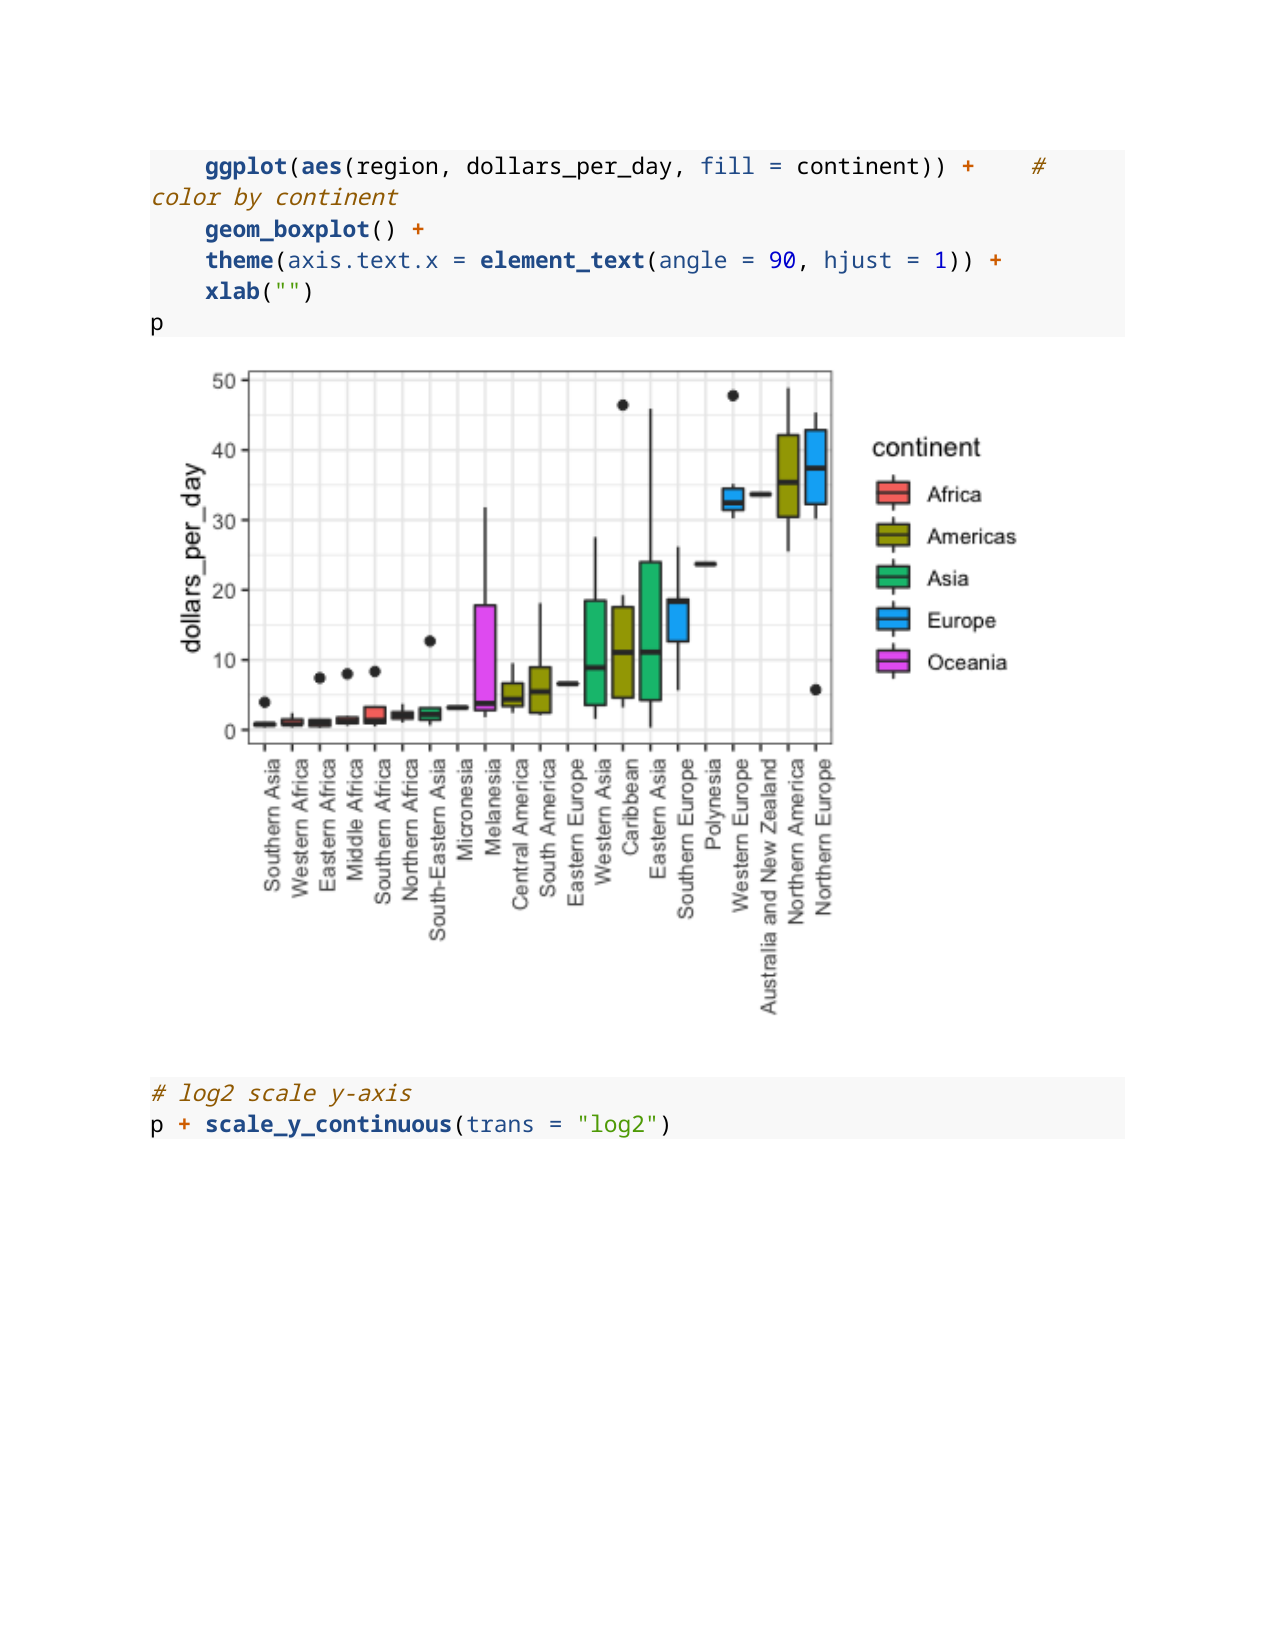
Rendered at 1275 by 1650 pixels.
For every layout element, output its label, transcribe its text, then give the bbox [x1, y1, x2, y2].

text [150, 150, 1125, 337]
picture [168, 358, 1044, 1059]
text # log2 scale y-axis p + scale_y_continuous(trans = "log2") [411, 1077, 1125, 1139]
